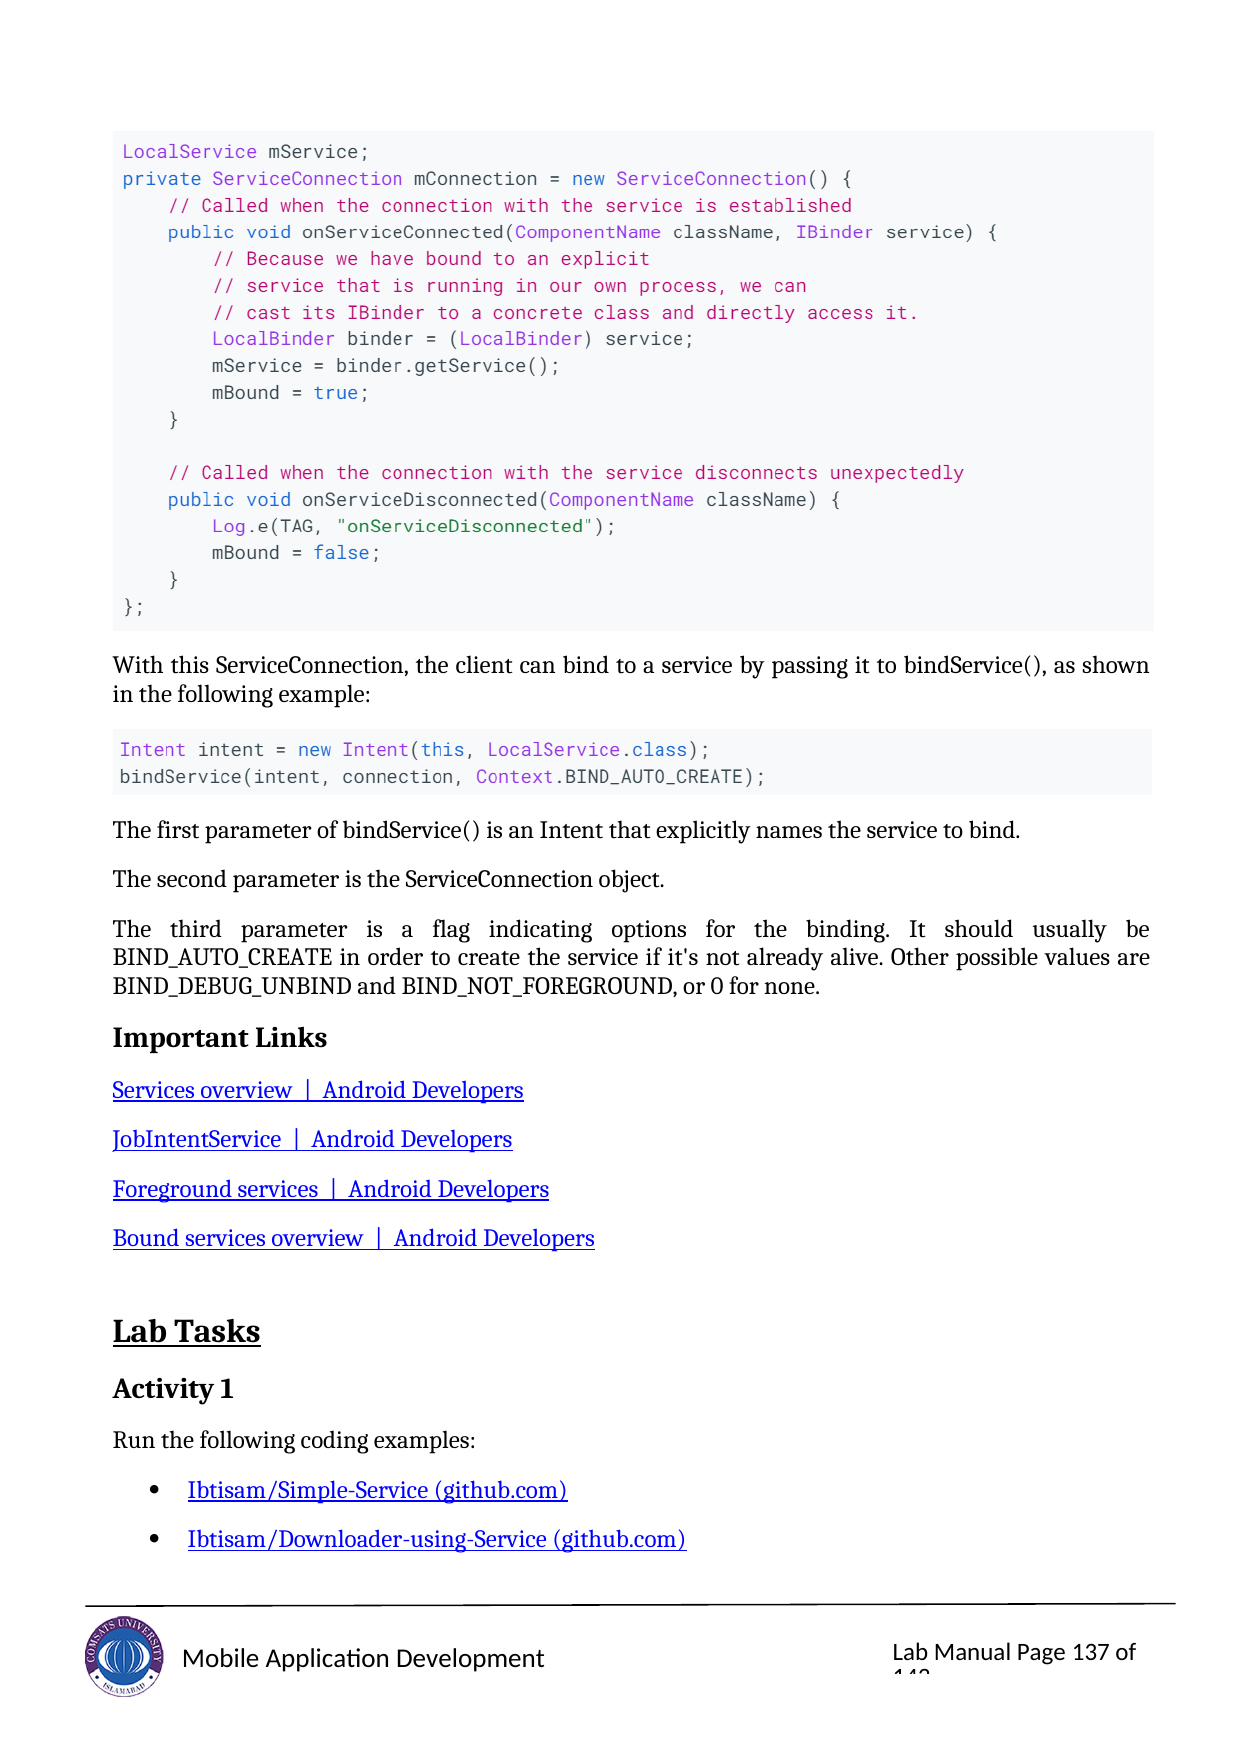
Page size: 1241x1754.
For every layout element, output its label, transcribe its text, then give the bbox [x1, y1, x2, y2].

text The third parameter is a flag indicating options for the binding. It should usually be BIND_AUTO_CREATE in order to create the service if it's not already alive. Other possible values are BIND_DEBUG_UNBIND and BIND_NOT_FOREGROUND, or 0 for none. [112, 914, 1152, 1001]
text JobIntentService | Android Developers [112, 1125, 1152, 1154]
text The first parameter of bindService() is an Intent that explicitly names the service to bind. [112, 816, 1152, 844]
text Bound services overview | Android Developers [112, 1224, 1152, 1253]
text The second parameter is the ServiceConnection object. [112, 865, 1152, 894]
picture [85, 1616, 165, 1697]
subtitle Lab Tasks [112, 1313, 1240, 1351]
subtitle Activity 1 [112, 1372, 1240, 1406]
text Run the following coding examples: [112, 1426, 1152, 1455]
text Services overview | Android Developers [112, 1076, 1152, 1105]
text With this ServiceConnection, the client can bind to a service by passing it to bindService(), as shown in the following example: [112, 651, 1152, 708]
picture [112, 729, 1152, 795]
picture [112, 131, 1154, 631]
list Ibtisam/Simple-Service (github.com) [150, 1476, 1152, 1505]
subtitle Important Links [112, 1022, 1240, 1055]
list Ibtisam/Downloader-using-Service (github.com) [150, 1525, 1152, 1554]
text Foreground services | Android Developers [112, 1175, 1152, 1204]
